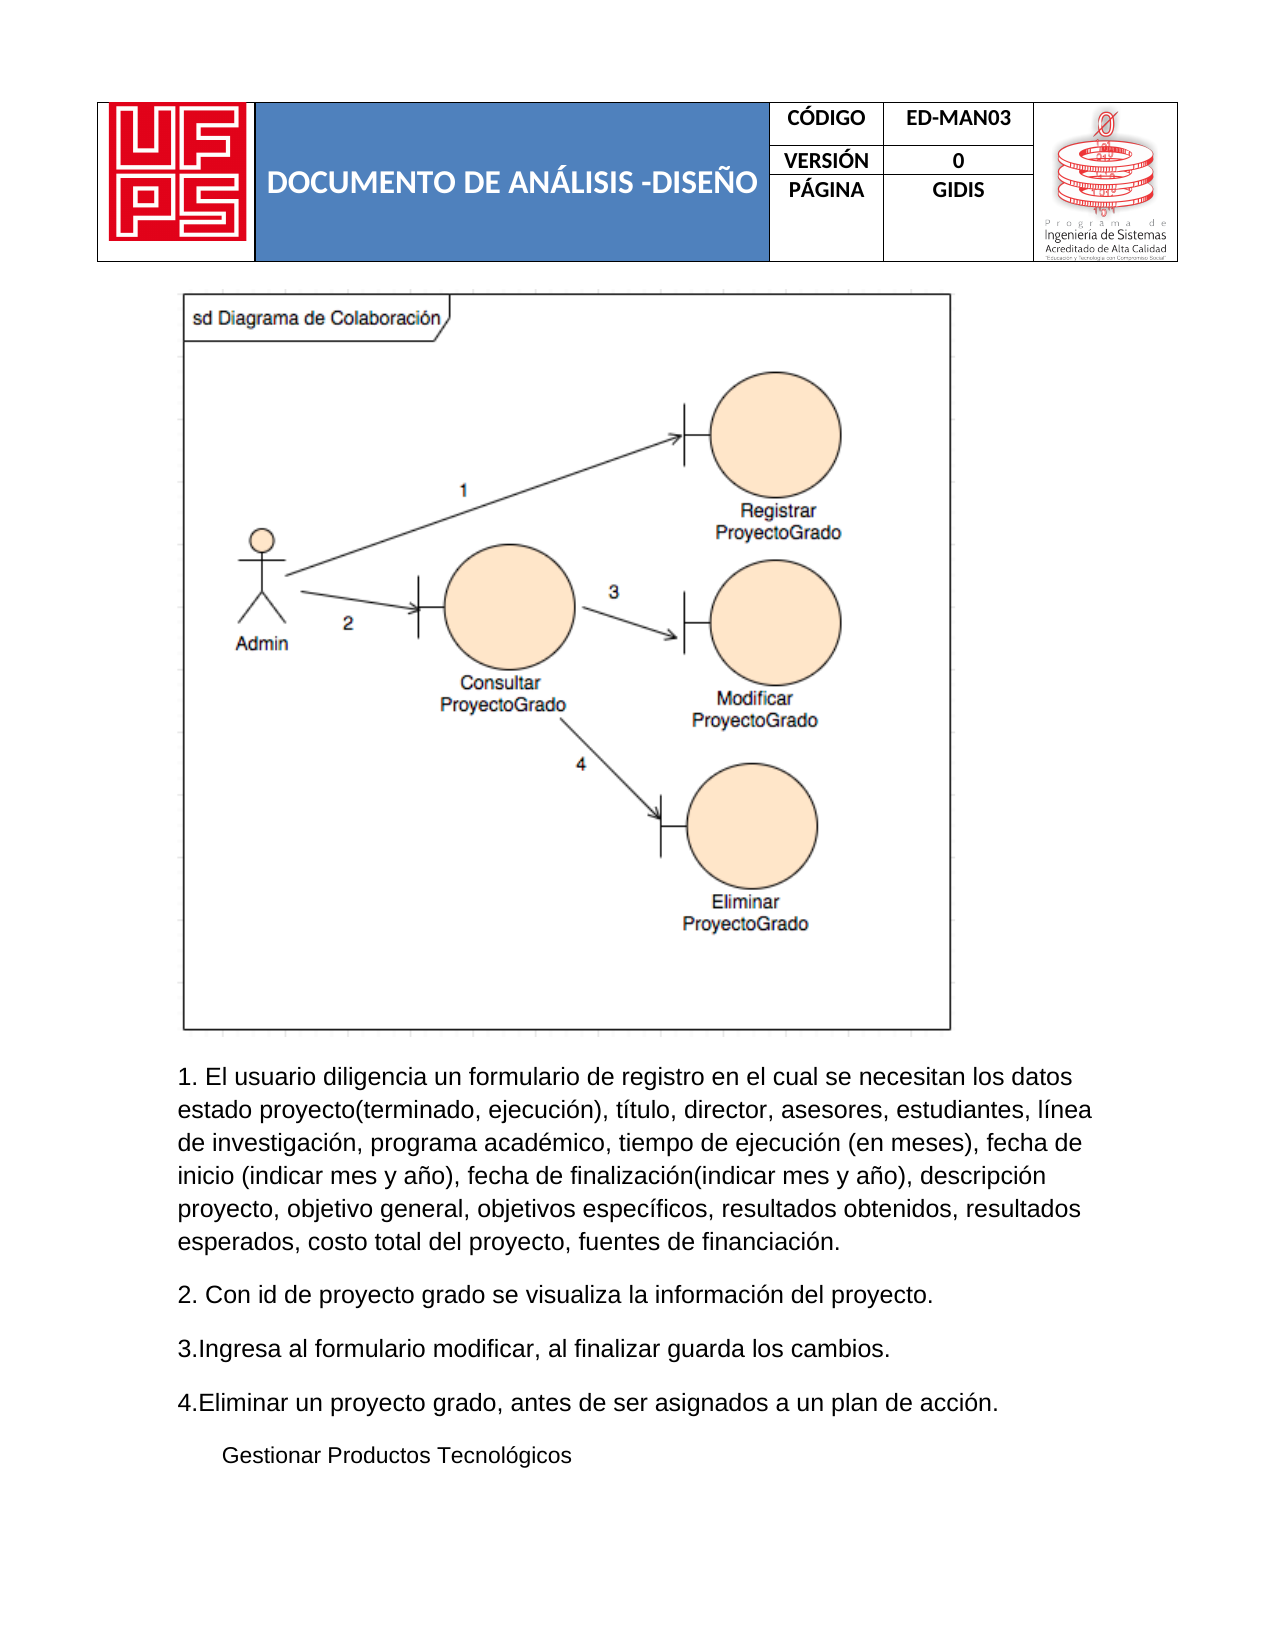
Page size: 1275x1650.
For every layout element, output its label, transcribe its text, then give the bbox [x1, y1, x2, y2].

text 3.Ingresa al formulario modificar, al finalizar guarda los cambios. [177, 1334, 1098, 1363]
text 4.Eliminar un proyecto grado, antes de ser asignados a un plan de acción. [177, 1388, 1098, 1417]
text 2. Con id de proyecto grado se visualiza la información del proyecto. [177, 1281, 1098, 1309]
text Gestionar Productos Tecnológicos [222, 1442, 1098, 1468]
picture [177, 289, 956, 1037]
picture [1045, 102, 1166, 261]
picture [108, 102, 247, 241]
text 1. El usuario diligencia un formulario de registro en el cual se necesitan los datos estado proyecto(terminado, ejecución), título, director, asesores, estudiantes, línea de investigación, programa académico, tiempo de ejecución (en meses), fecha de inicio (indicar mes y año), fecha de finalización(indicar mes y año), descripción proyecto, objetivo general, objetivos específicos, resultados obtenidos, resultados esperados, costo total del proyecto, fuentes de financiación. [177, 1062, 1098, 1255]
